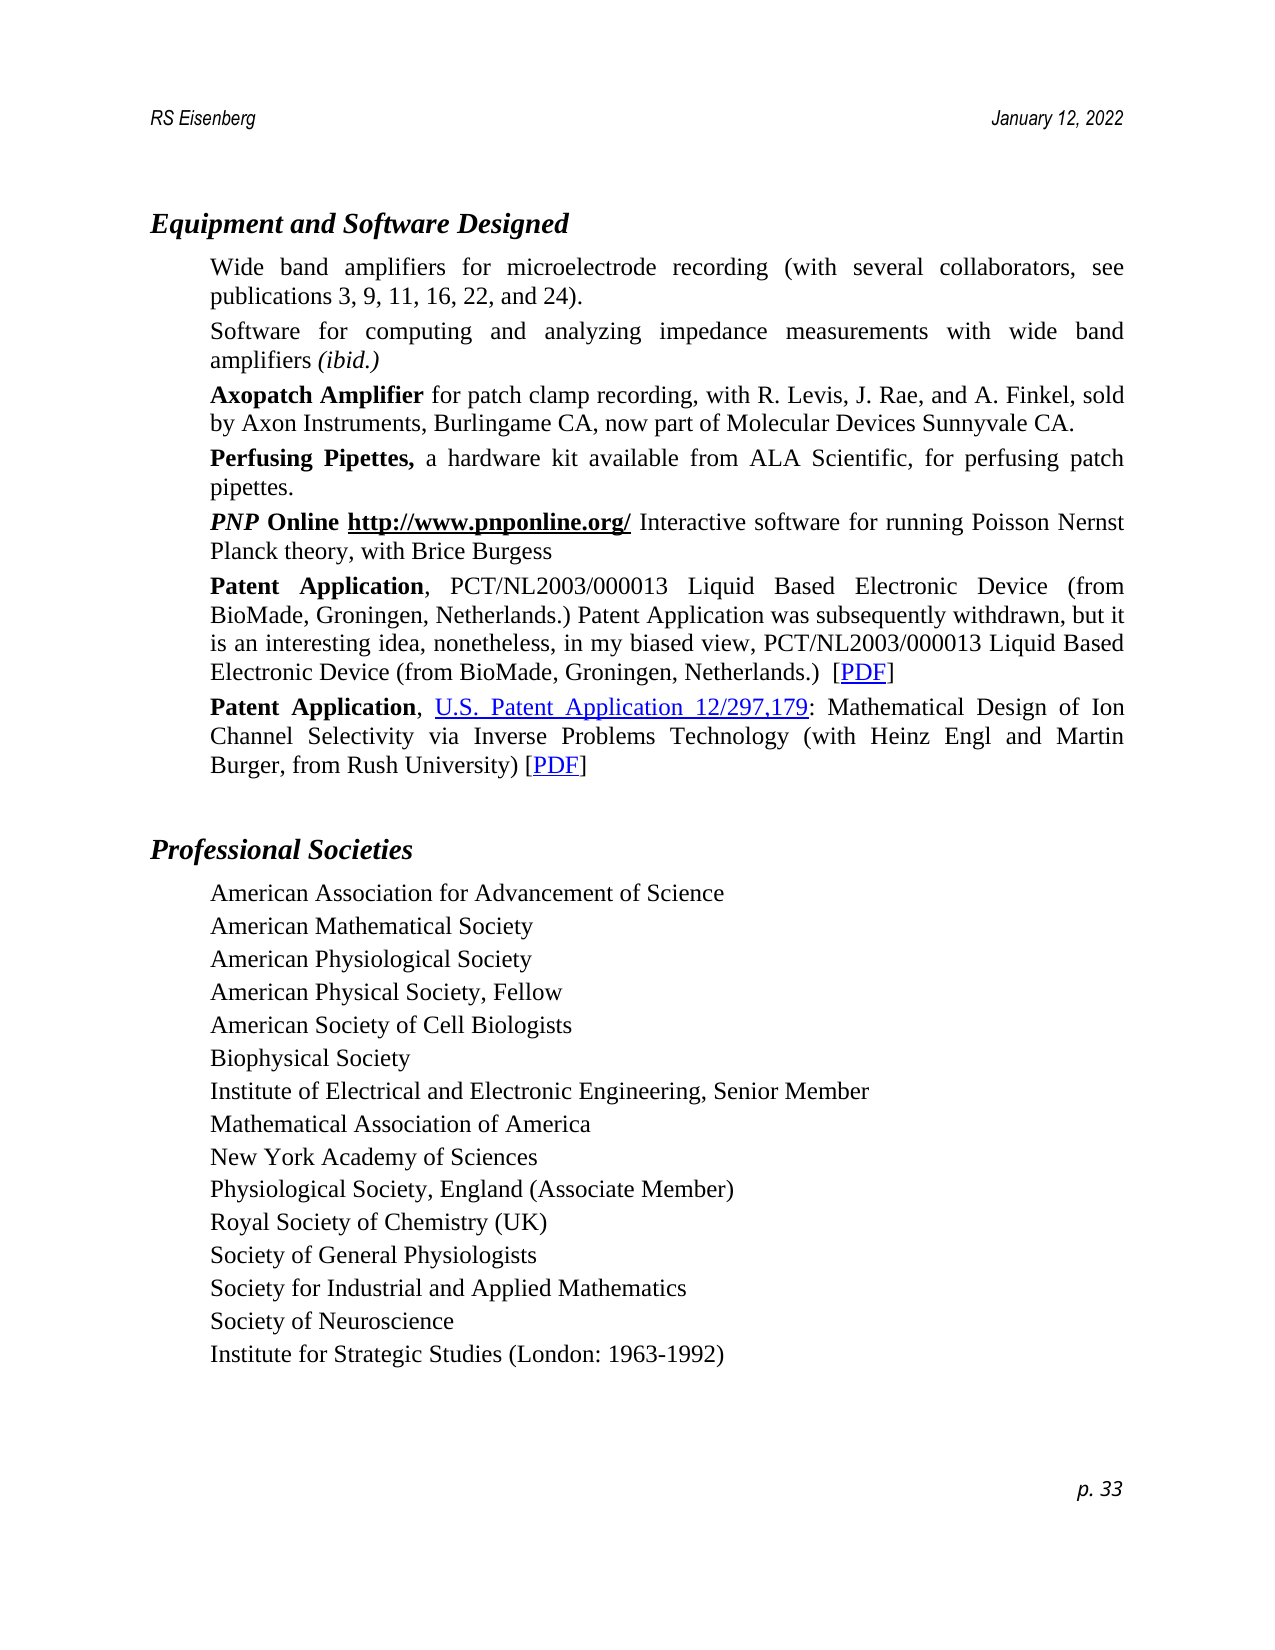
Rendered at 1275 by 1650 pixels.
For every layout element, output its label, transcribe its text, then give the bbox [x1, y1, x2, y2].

text American Physical Society, Fellow [210, 977, 1125, 1006]
text Wide band amplifiers for microelectrode recording (with several collaborators, see publications 3, 9, 11, 16, 22, and 24). [210, 252, 1125, 310]
text Society of Neuroscience [210, 1306, 1125, 1335]
text Axopatch Amplifier for patch clamp recording, with R. Levis, J. Rae, and A. Finkel, sold by Axon Instruments, Burlingame CA, now part of Molecular Devices Sunnyvale CA. [210, 380, 1125, 437]
text Perfusing Pipettes, a hardware kit available from ALA Scientific, for perfusing patch pipettes. [210, 443, 1125, 501]
text Mathematical Association of America [210, 1109, 1125, 1137]
text American Association for Advancement of Science [210, 878, 1125, 907]
text Physiological Society, England (Associate Member) [210, 1174, 1125, 1203]
text Institute of Electrical and Electronic Engineering, Senior Member [210, 1076, 1125, 1104]
text New York Academy of Sciences [210, 1142, 1125, 1170]
text Biophysical Society [210, 1043, 1125, 1072]
text American Mathematical Society [210, 911, 1125, 940]
text Society for Industrial and Applied Mathematics [210, 1273, 1125, 1302]
text Society of General Physiologists [210, 1240, 1125, 1269]
text American Physiological Society [210, 944, 1125, 973]
text American Society of Cell Biologists [210, 1010, 1125, 1039]
text Equipment and Software Designed [150, 206, 1125, 240]
text Patent Application, U.S. Patent Application 12/297,179: Mathematical Design of Ion Channel Selectivity via Inverse Problems Technology (with Heinz Engl and Martin Burger, from Rush University) [PDF] [210, 692, 1125, 778]
text Royal Society of Chemistry (UK) [210, 1207, 1125, 1236]
text Software for computing and analyzing impedance measurements with wide band amplifiers (ibid.) [210, 316, 1125, 373]
text Patent Application, PCT/NL2003/000013 Liquid Based Electronic Device (from BioMade, Groningen, Netherlands.) Patent Application was subsequently withdrawn, but it is an interesting idea, nonetheless, in my biased view, PCT/NL2003/000013 Liquid Based Electronic Device (from BioMade, Groningen, Netherlands.) [PDF] [210, 571, 1125, 686]
text Professional Societies [150, 832, 1125, 866]
text Institute for Strategic Studies (London: 1963-1992) [210, 1339, 1125, 1368]
text PNP Online http://www.pnponline.org/ Interactive software for running Poisson Nernst Planck theory, with Brice Burgess [210, 507, 1125, 565]
